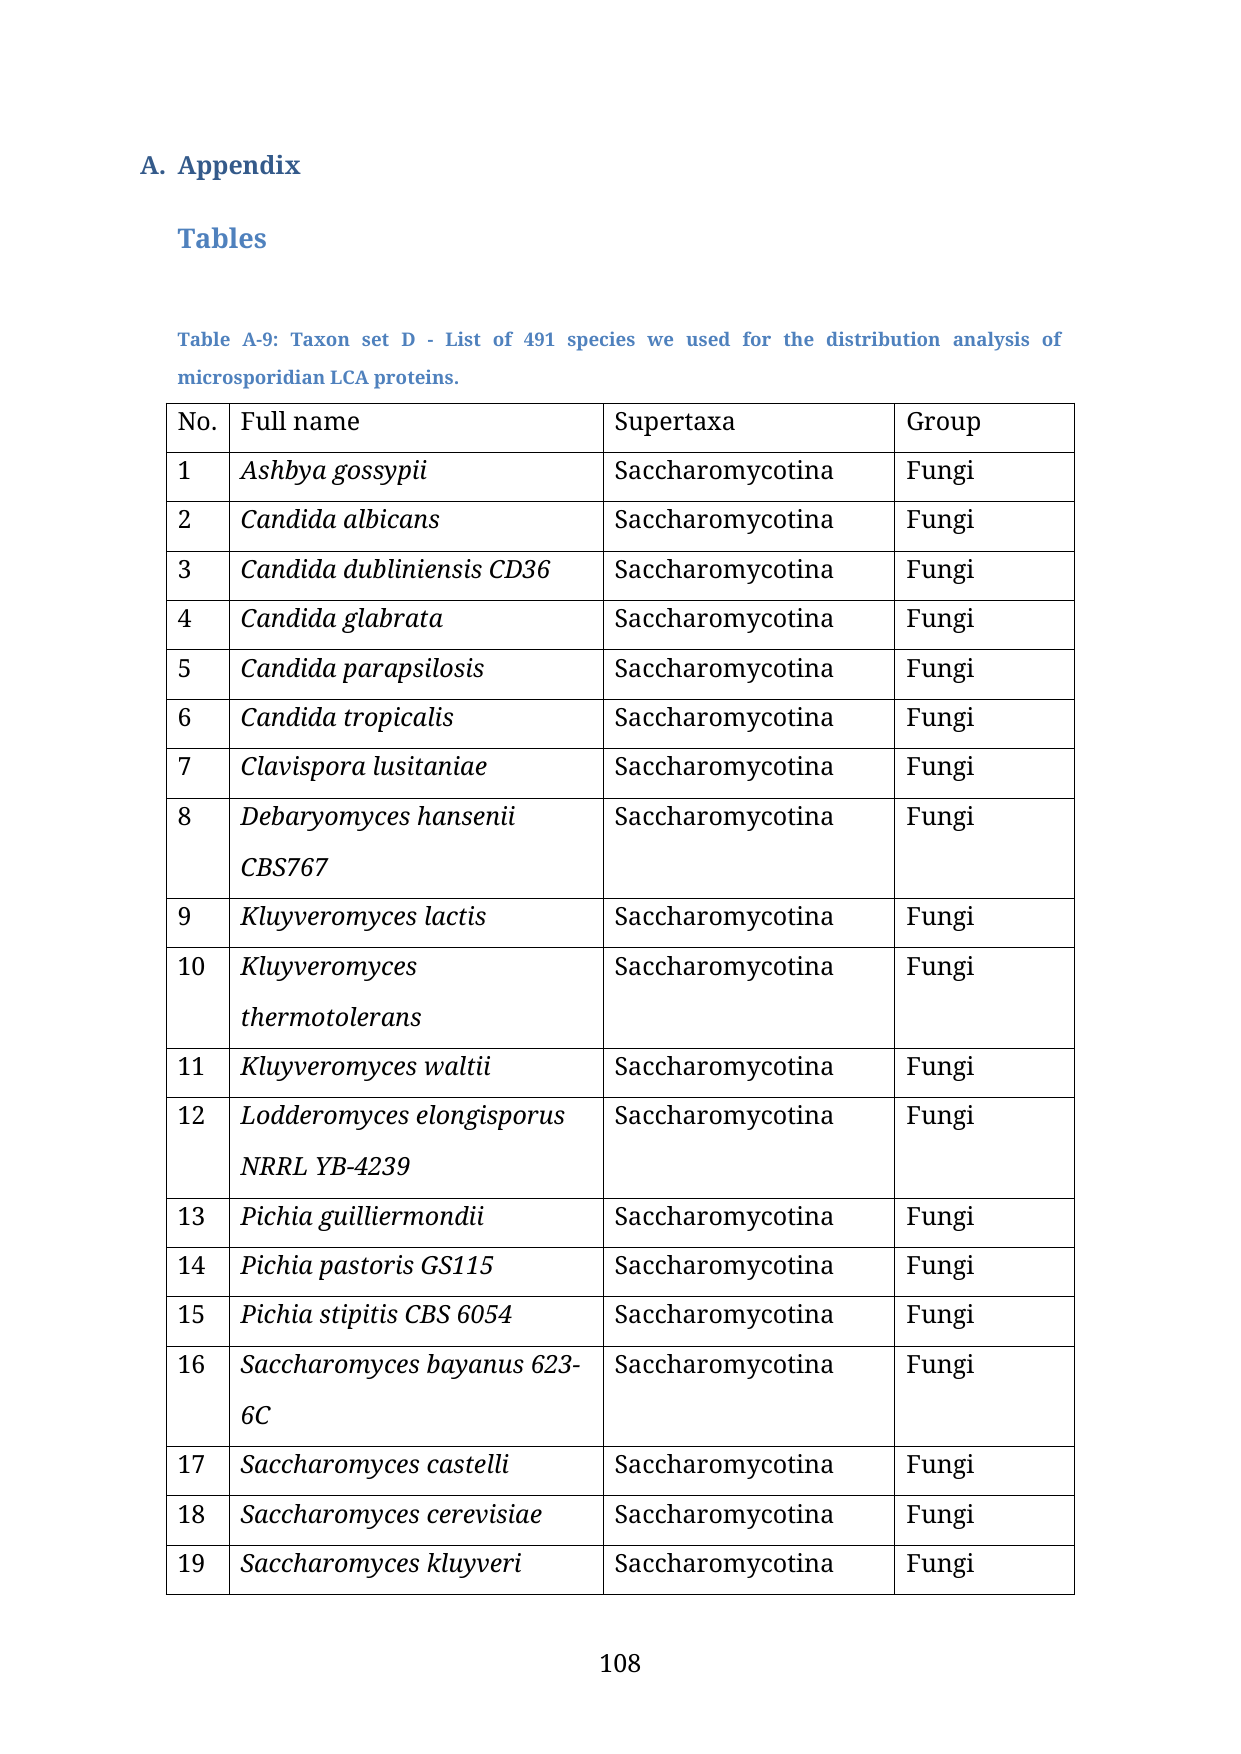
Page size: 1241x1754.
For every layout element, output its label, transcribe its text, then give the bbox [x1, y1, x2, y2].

table_cell Kluyveromyces waltii [230, 1049, 603, 1097]
table_cell 14 [167, 1248, 229, 1296]
table_cell 3 [167, 552, 229, 600]
table_cell Candida glabrata [230, 601, 603, 649]
table_cell Saccharomycotina [604, 601, 894, 649]
subtitle Appendix [140, 148, 1063, 182]
table_cell Fungi [895, 799, 1074, 898]
table_cell Saccharomycotina [604, 502, 894, 551]
table_cell 6 [167, 700, 229, 748]
table_header Group [895, 404, 1074, 452]
table_cell Saccharomyces castelli [230, 1447, 603, 1495]
table_cell Candida albicans [230, 502, 603, 551]
table_cell Saccharomycotina [604, 1546, 894, 1594]
table_cell Saccharomyces kluyveri [230, 1546, 603, 1594]
table_cell Saccharomycotina [604, 453, 894, 501]
table_cell 10 [167, 948, 229, 1048]
table_cell Saccharomycotina [604, 948, 894, 1048]
table_cell Saccharomycotina [604, 1496, 894, 1545]
table_cell Saccharomycotina [604, 1297, 894, 1346]
table_cell Saccharomycotina [604, 1447, 894, 1495]
table_cell Fungi [895, 1447, 1074, 1495]
table_cell Candida dubliniensis CD36 [230, 552, 603, 600]
table_cell Fungi [895, 1049, 1074, 1097]
table_cell Fungi [895, 948, 1074, 1048]
table_cell Saccharomycotina [604, 1098, 894, 1197]
subtitle Tables [177, 219, 1063, 256]
table_cell Fungi [895, 453, 1074, 501]
table_cell Saccharomycotina [604, 799, 894, 898]
table_cell Fungi [895, 650, 1074, 699]
table_cell Pichia guilliermondii [230, 1199, 603, 1247]
table_cell 13 [167, 1199, 229, 1247]
table_cell Fungi [895, 1496, 1074, 1545]
table_cell 16 [167, 1347, 229, 1446]
table_cell Pichia stipitis CBS 6054 [230, 1297, 603, 1346]
table_cell Pichia pastoris GS115 [230, 1248, 603, 1296]
table_cell Fungi [895, 1098, 1074, 1197]
table_cell 12 [167, 1098, 229, 1197]
table_cell Debaryomyces hansenii CBS767 [230, 799, 603, 898]
table_cell Fungi [895, 552, 1074, 600]
table_cell Fungi [895, 1347, 1074, 1446]
table_cell Lodderomyces elongisporus NRRL YB-4239 [230, 1098, 603, 1197]
table_cell Saccharomycotina [604, 899, 894, 947]
table_cell Fungi [895, 700, 1074, 748]
table_cell Saccharomycotina [604, 749, 894, 797]
table_cell Fungi [895, 1248, 1074, 1296]
table_header Full name [230, 404, 603, 452]
table_cell 19 [167, 1546, 229, 1594]
table_cell Saccharomycotina [604, 1049, 894, 1097]
table_cell 8 [167, 799, 229, 898]
table_cell Ashbya gossypii [230, 453, 603, 501]
table_cell Saccharomycotina [604, 1248, 894, 1296]
table_cell Fungi [895, 502, 1074, 551]
table_cell 7 [167, 749, 229, 797]
table_cell Candida parapsilosis [230, 650, 603, 699]
table_cell 1 [167, 453, 229, 501]
table_cell Candida tropicalis [230, 700, 603, 748]
table_header Supertaxa [604, 404, 894, 452]
table_cell 4 [167, 601, 229, 649]
table_cell Clavispora lusitaniae [230, 749, 603, 797]
table_cell 17 [167, 1447, 229, 1495]
table_cell 9 [167, 899, 229, 947]
table_cell Saccharomycotina [604, 700, 894, 748]
table_header No. [167, 404, 229, 452]
table_cell Fungi [895, 1297, 1074, 1346]
table_cell Kluyveromyces thermotolerans [230, 948, 603, 1048]
table_cell Saccharomycotina [604, 650, 894, 699]
table_cell Saccharomycotina [604, 1347, 894, 1446]
table_cell Fungi [895, 899, 1074, 947]
table_cell Fungi [895, 749, 1074, 797]
table_cell 11 [167, 1049, 229, 1097]
table_cell Kluyveromyces lactis [230, 899, 603, 947]
table_cell Saccharomyces bayanus 623-6C [230, 1347, 603, 1446]
table_cell Saccharomycotina [604, 1199, 894, 1247]
table_cell 15 [167, 1297, 229, 1346]
table_cell 18 [167, 1496, 229, 1545]
table_cell Fungi [895, 601, 1074, 649]
table_cell 5 [167, 650, 229, 699]
table_cell Saccharomyces cerevisiae [230, 1496, 603, 1545]
table_cell Saccharomycotina [604, 552, 894, 600]
table_cell 2 [167, 502, 229, 551]
table_cell Fungi [895, 1546, 1074, 1594]
table_cell Fungi [895, 1199, 1074, 1247]
